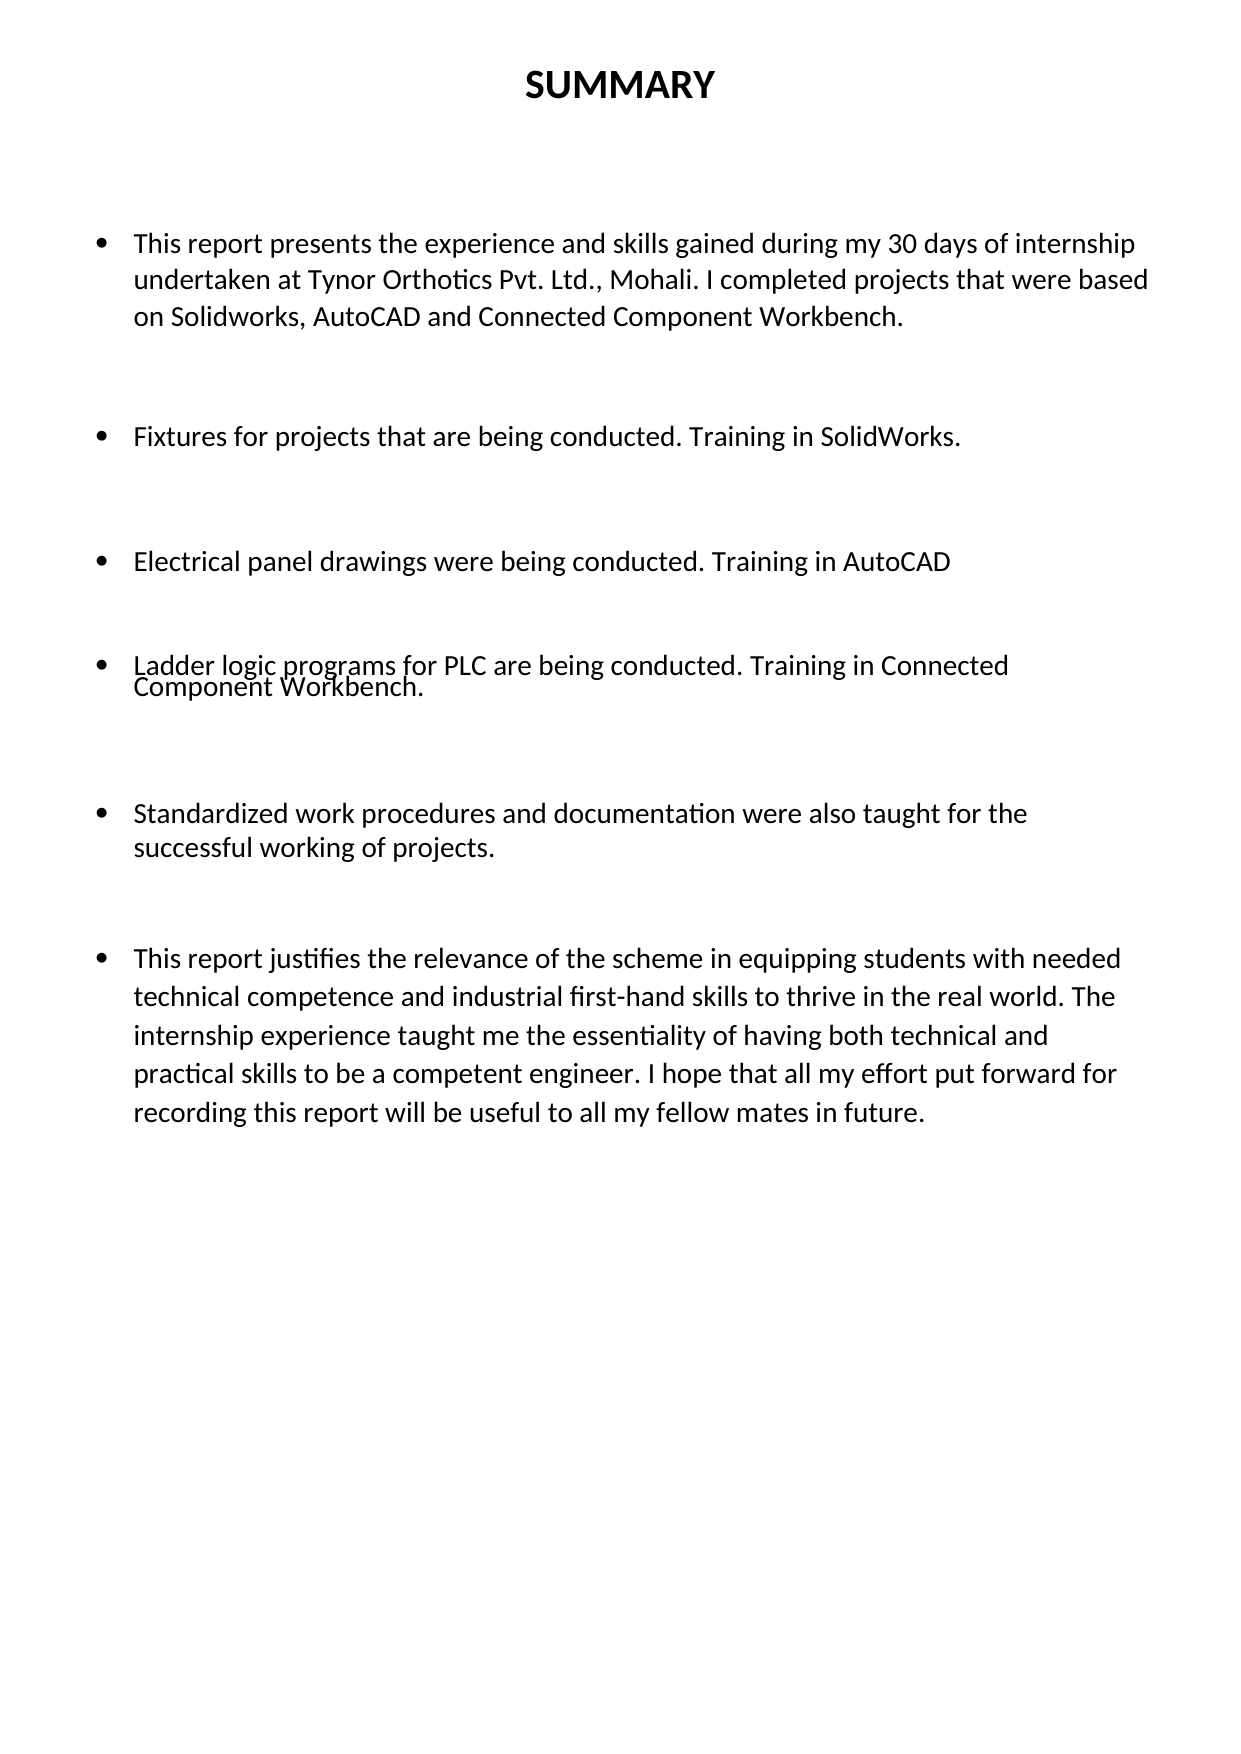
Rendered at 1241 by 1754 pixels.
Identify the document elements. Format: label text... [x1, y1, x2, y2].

text SUMMARY [96, 58, 1144, 109]
list Fixtures for projects that are being conducted. Training in SolidWorks. [97, 430, 1129, 451]
list Electrical panel drawings were being conducted. Training in AutoCAD [97, 555, 1129, 576]
list Standardized work procedures and documentation were also taught for the successful working of projects. [97, 797, 1154, 864]
list Ladder logic programs for PLC are being conducted. Training in Connected Component Workbench. [97, 659, 1129, 701]
list This report justifies the relevance of the scheme in equipping students with needed technical competence and industrial first-hand skills to thrive in the real world. The internship experience taught me the essentiality of having both technical and practical skills to be a competent engineer. I hope that all my effort put forward for recording this report will be useful to all my fellow mates in future. [97, 940, 1156, 1129]
list This report presents the experience and skills gained during my 30 days of internship undertaken at Tynor Orthotics Pvt. Ltd., Mohali. I completed projects that were based on Solidworks, AutoCAD and Connected Component Workbench. [97, 225, 1158, 334]
